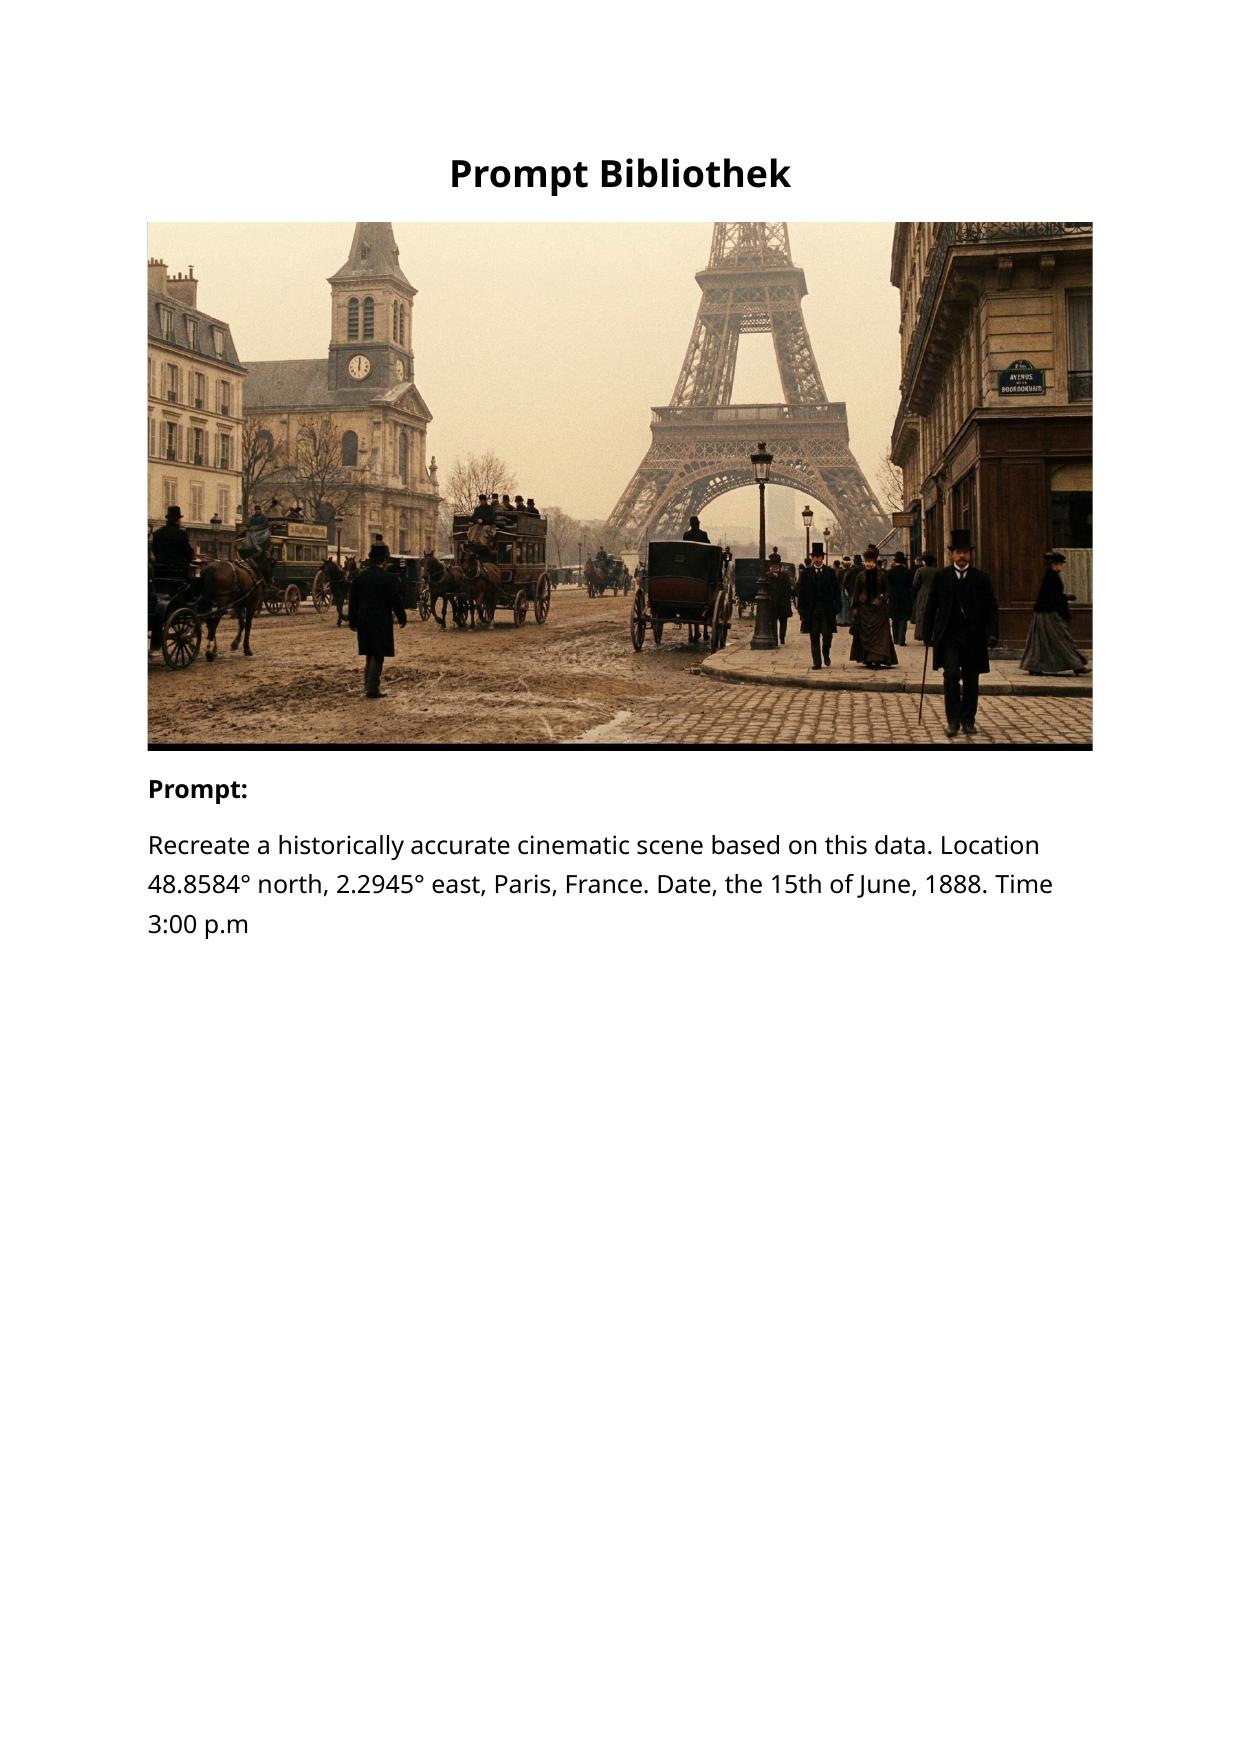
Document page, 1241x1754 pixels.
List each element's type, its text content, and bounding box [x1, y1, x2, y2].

text Recreate a historically accurate cinematic scene based on this data. Location 48.8584° north, 2.2945° east, Paris, France. Date, the 15th of June, 1888. Time 3:00 p.m [148, 828, 1093, 940]
text Prompt: [148, 772, 1093, 806]
picture [147, 222, 1093, 751]
text Prompt Bibliothek [148, 148, 1093, 199]
